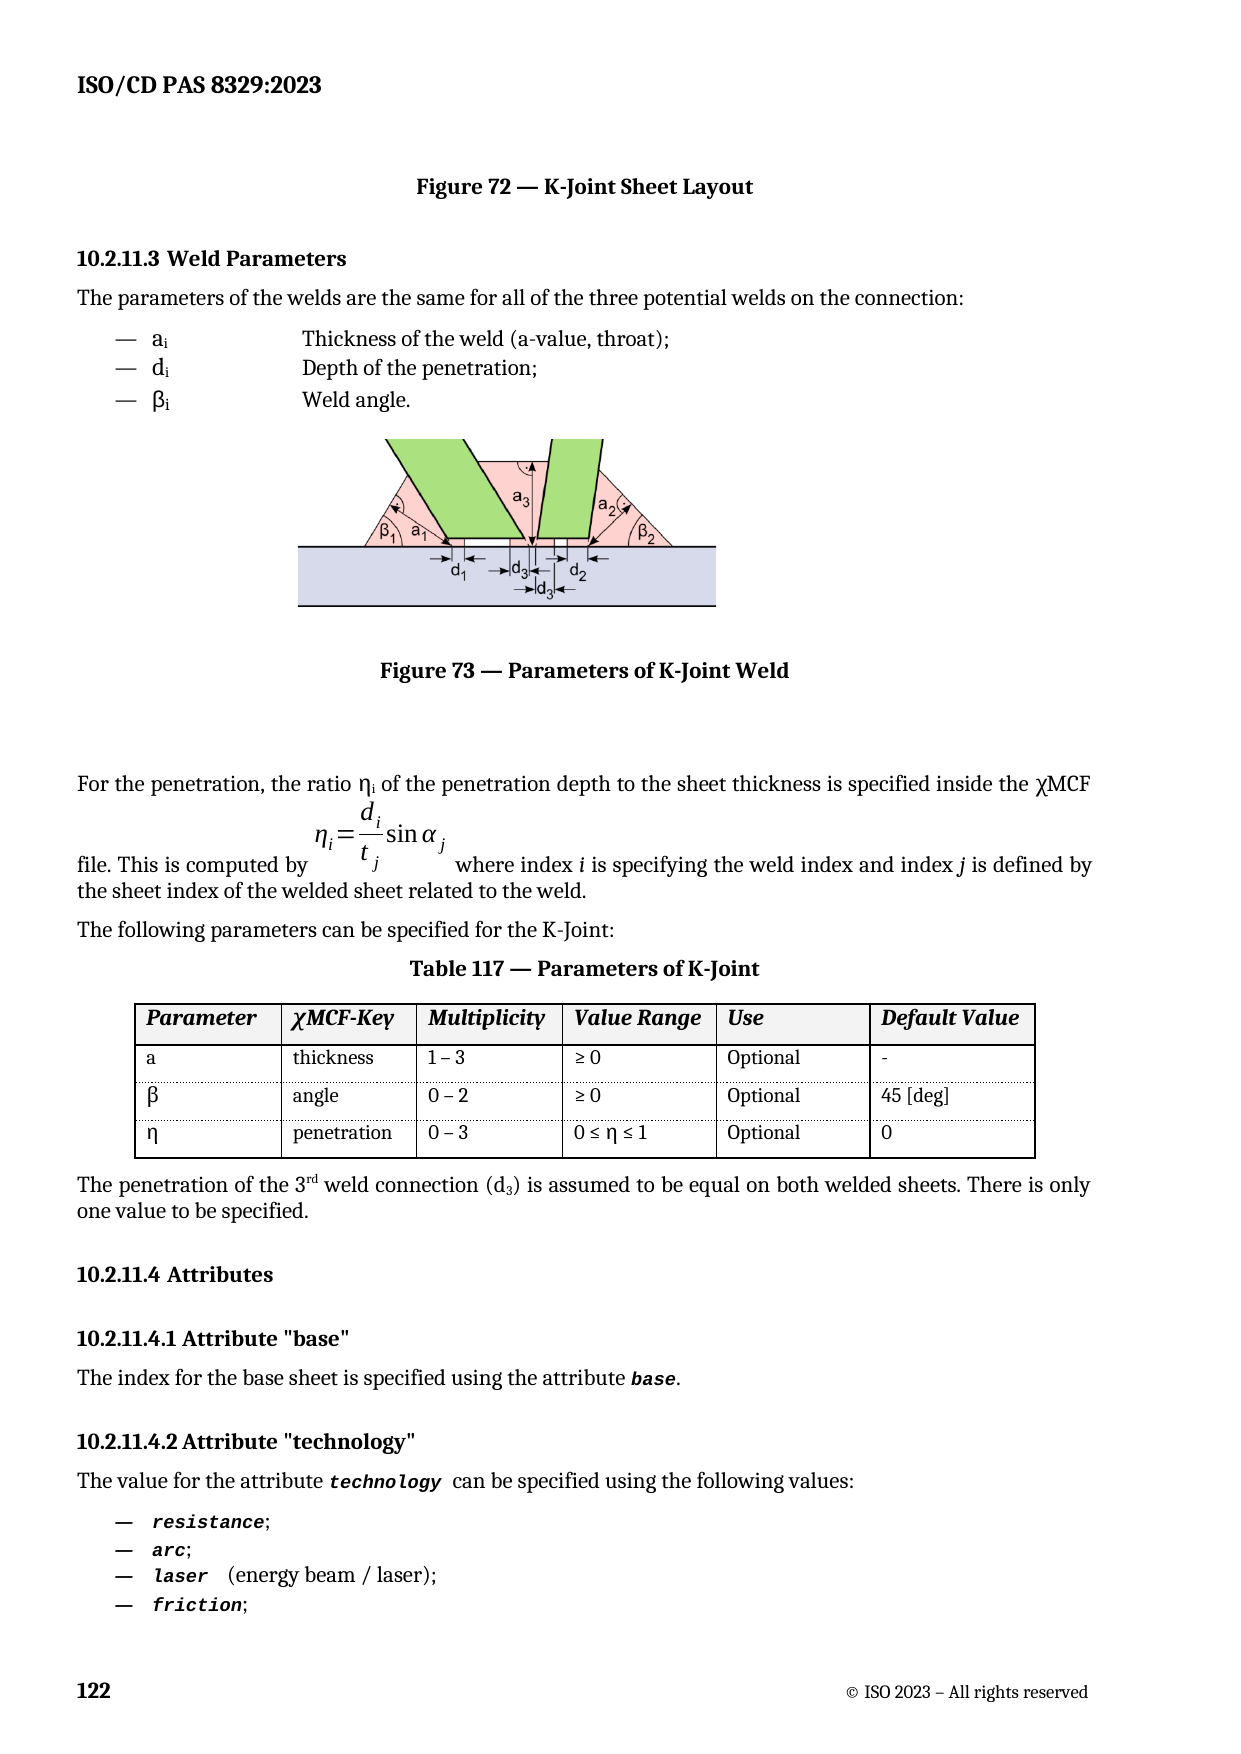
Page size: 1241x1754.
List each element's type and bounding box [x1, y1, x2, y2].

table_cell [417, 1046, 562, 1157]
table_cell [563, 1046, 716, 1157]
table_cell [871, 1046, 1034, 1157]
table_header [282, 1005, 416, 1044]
picture [297, 439, 717, 607]
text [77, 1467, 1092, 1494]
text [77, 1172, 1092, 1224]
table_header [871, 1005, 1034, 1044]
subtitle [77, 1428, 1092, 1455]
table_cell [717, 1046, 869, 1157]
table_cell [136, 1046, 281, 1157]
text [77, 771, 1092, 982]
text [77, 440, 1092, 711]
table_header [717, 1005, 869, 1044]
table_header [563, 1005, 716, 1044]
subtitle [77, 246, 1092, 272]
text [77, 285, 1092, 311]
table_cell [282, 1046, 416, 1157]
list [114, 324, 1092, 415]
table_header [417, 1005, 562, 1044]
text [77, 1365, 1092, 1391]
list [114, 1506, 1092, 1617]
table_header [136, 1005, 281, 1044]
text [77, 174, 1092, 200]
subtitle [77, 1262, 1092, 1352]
